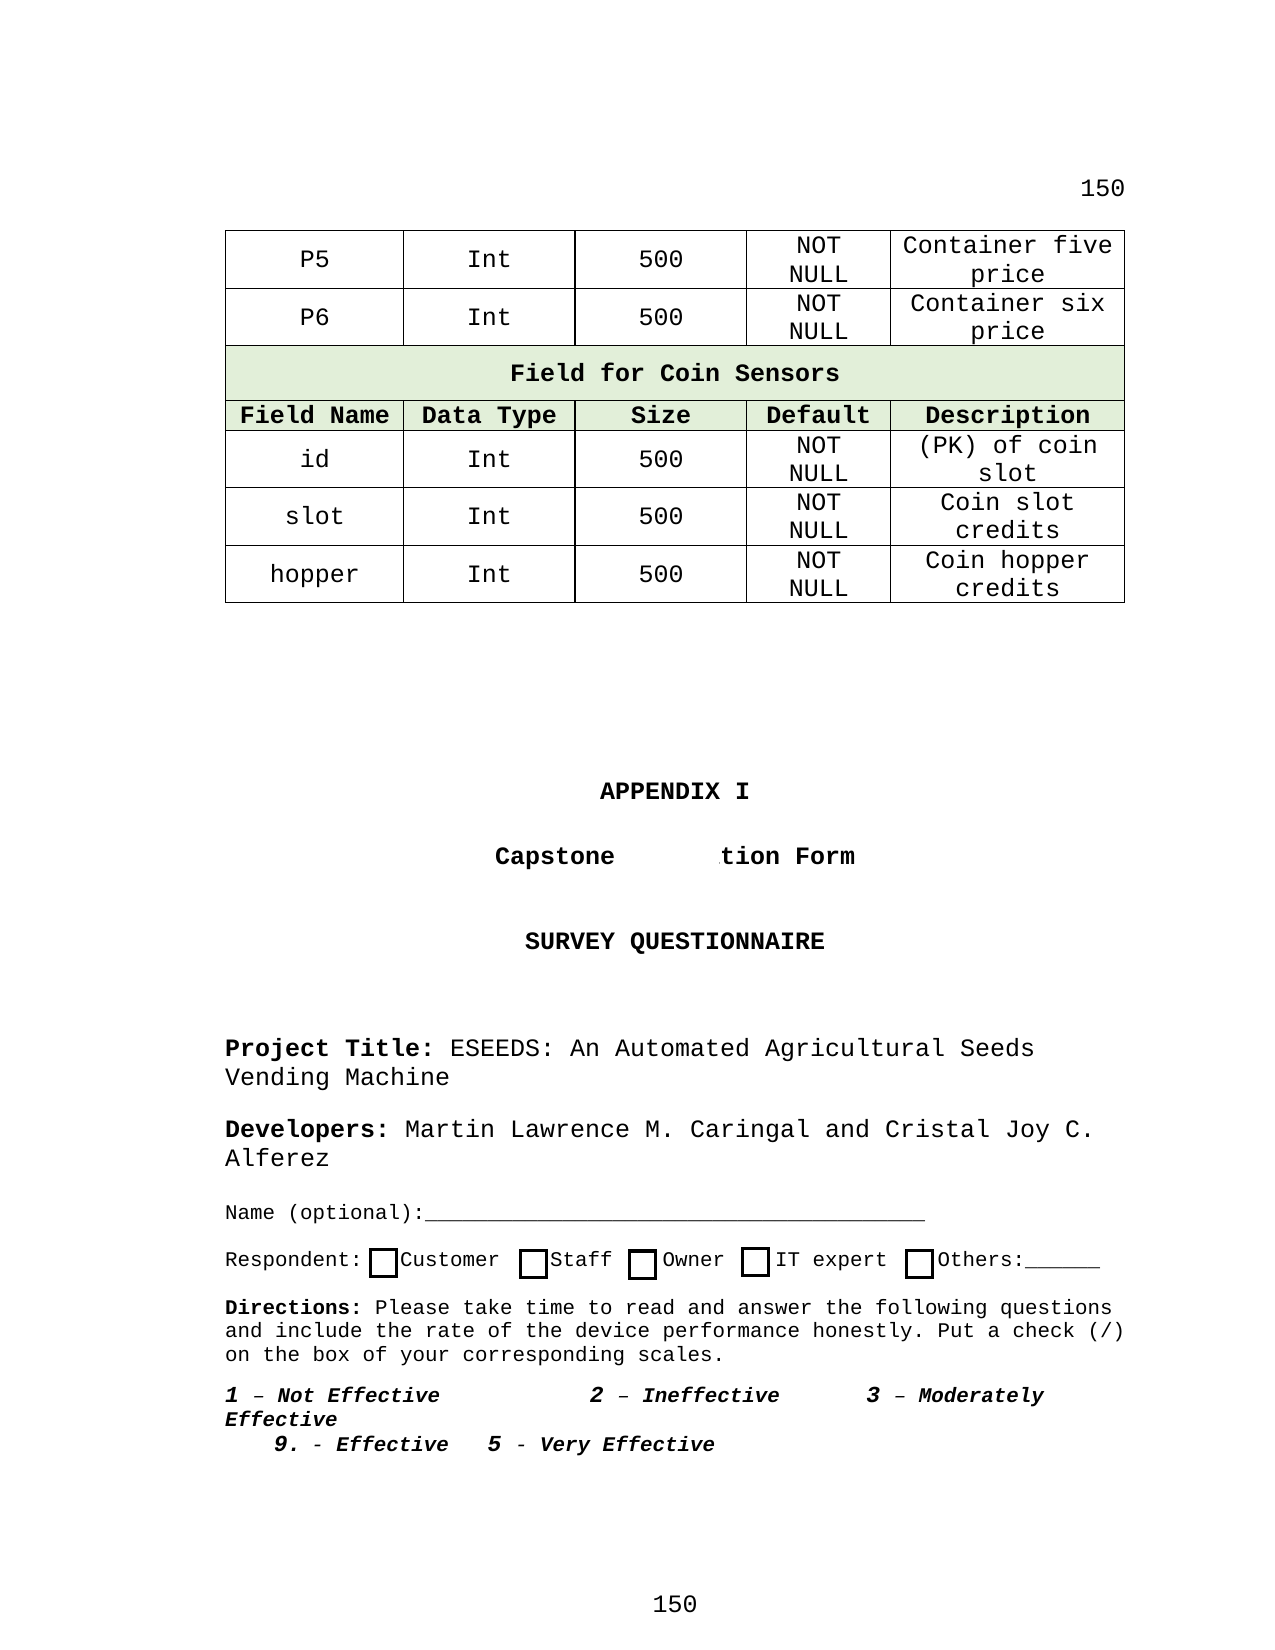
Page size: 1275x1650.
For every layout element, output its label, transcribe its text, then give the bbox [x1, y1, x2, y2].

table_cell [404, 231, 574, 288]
list - Effective 5 - Very Effective [274, 1433, 1125, 1458]
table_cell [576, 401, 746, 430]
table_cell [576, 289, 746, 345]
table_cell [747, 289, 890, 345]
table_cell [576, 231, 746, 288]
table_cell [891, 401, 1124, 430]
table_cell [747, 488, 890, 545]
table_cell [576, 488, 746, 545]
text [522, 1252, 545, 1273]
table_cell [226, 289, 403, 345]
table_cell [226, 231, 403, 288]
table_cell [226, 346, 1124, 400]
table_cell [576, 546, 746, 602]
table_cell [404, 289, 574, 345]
text Name (optional):________________________________________ [225, 1202, 1125, 1226]
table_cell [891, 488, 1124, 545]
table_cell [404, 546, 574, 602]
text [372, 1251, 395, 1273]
subtitle Capstone Evaluation Form [719, 844, 1125, 872]
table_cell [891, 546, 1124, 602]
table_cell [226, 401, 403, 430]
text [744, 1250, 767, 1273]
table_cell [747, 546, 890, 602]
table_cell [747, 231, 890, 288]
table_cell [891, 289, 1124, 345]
text SURVEY QUESTIONNAIRE [225, 928, 1125, 957]
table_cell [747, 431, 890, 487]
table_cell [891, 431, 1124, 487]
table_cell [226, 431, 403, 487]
subtitle Capstone Evaluation Form [225, 844, 631, 872]
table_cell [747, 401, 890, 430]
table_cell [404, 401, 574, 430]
text Developers: Martin Lawrence M. Caringal and Cristal Joy C. Alferez [225, 1117, 1125, 1174]
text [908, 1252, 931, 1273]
text Project Title: ESEEDS: An Automated Agricultural Seeds Vending Machine [0, 1035, 1125, 1093]
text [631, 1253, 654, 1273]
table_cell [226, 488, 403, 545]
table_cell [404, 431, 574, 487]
text 1 – Not Effective 2 – Ineffective 3 – Moderately Effective [225, 1383, 1125, 1433]
text Respondent: Customer Staff Owner IT expert Others:______ [934, 1249, 1125, 1273]
subtitle APPENDIX I [225, 779, 1125, 807]
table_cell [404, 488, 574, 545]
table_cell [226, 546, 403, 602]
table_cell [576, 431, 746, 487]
text Respondent: Customer Staff Owner IT expert Others:______ [225, 1249, 369, 1273]
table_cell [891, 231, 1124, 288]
text Directions: Please take time to read and answer the following questions and include the rate of the device performance honestly. Put a check (/) on the box of your corresponding scales. [225, 1297, 1125, 1368]
